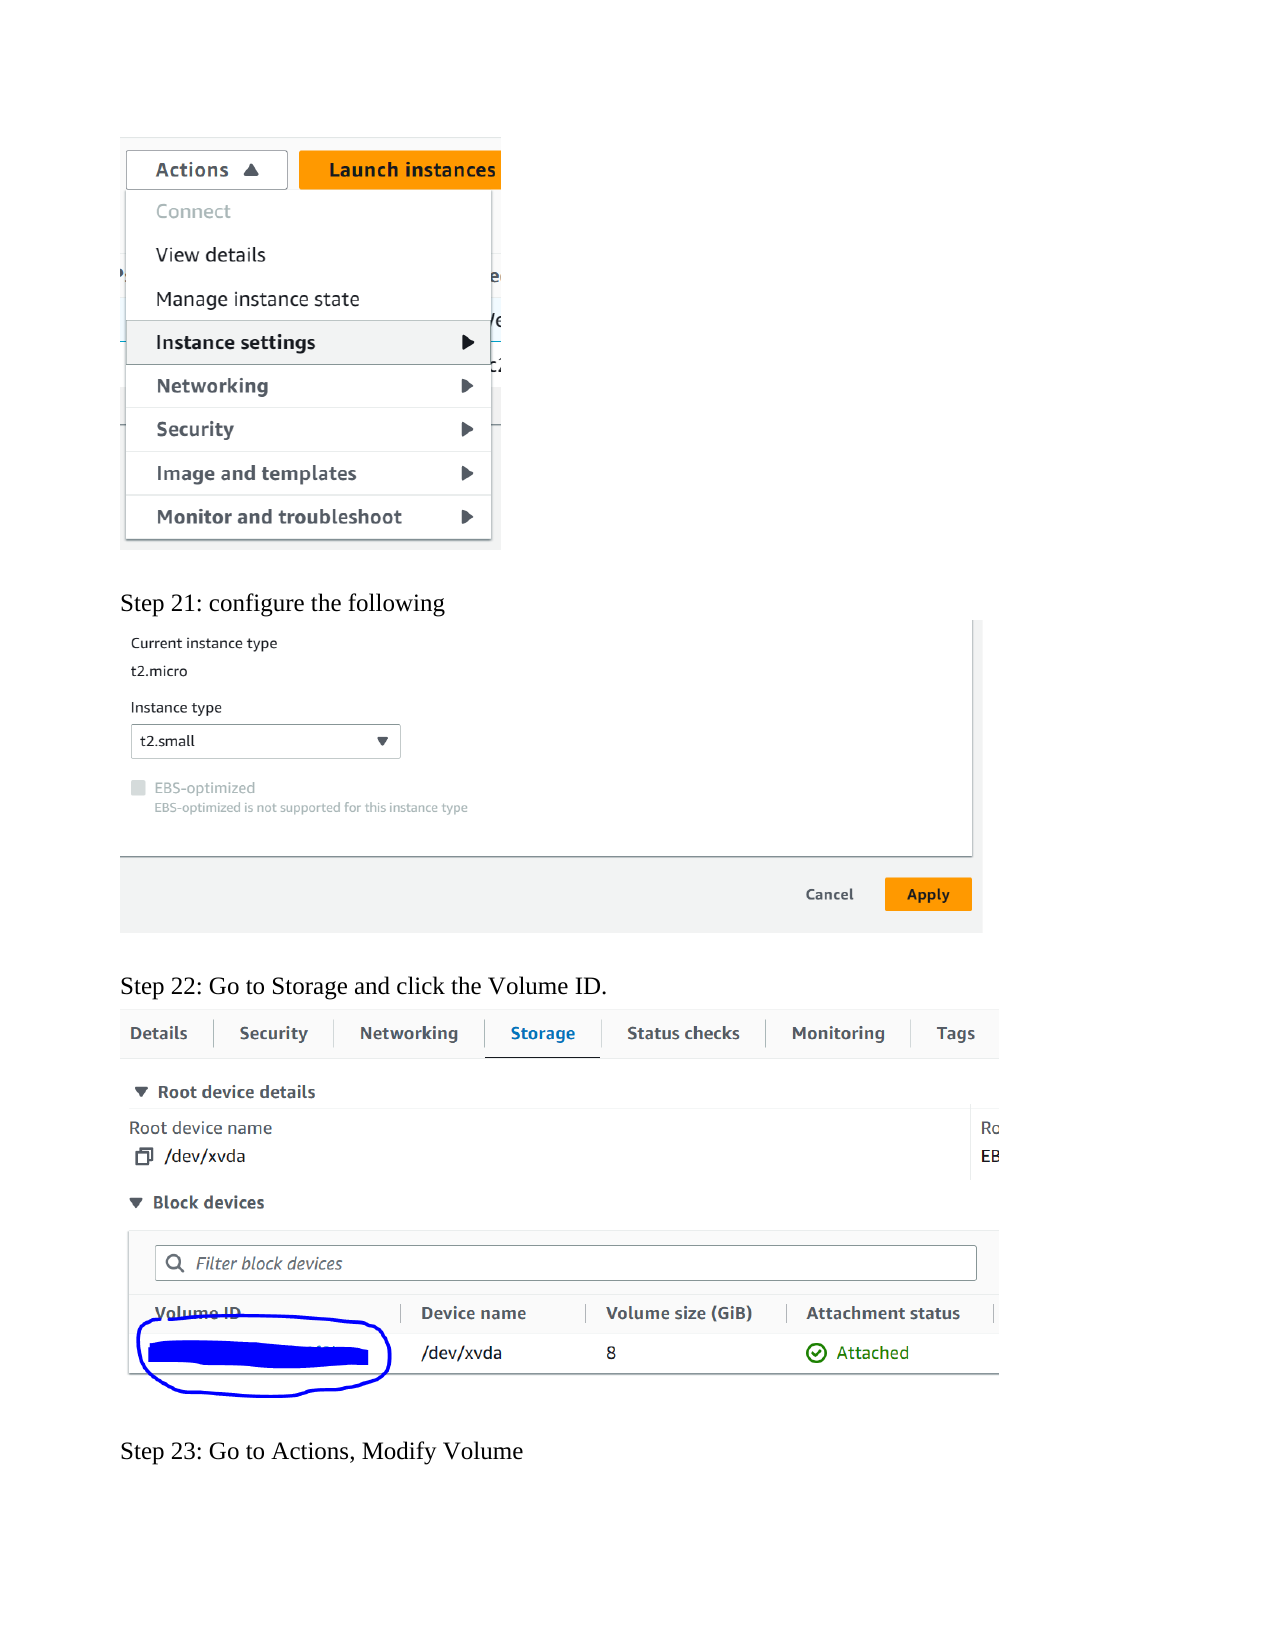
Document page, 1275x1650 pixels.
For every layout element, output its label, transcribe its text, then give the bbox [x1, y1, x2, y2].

text Step 21: configure the following [120, 588, 1155, 617]
text Step 22: Go to Storage and click the Volume ID. [120, 971, 1155, 1000]
picture [120, 1004, 999, 1398]
picture [120, 620, 983, 933]
text Step 23: Go to Actions, Modify Volume [120, 1436, 1155, 1465]
picture [120, 137, 501, 550]
